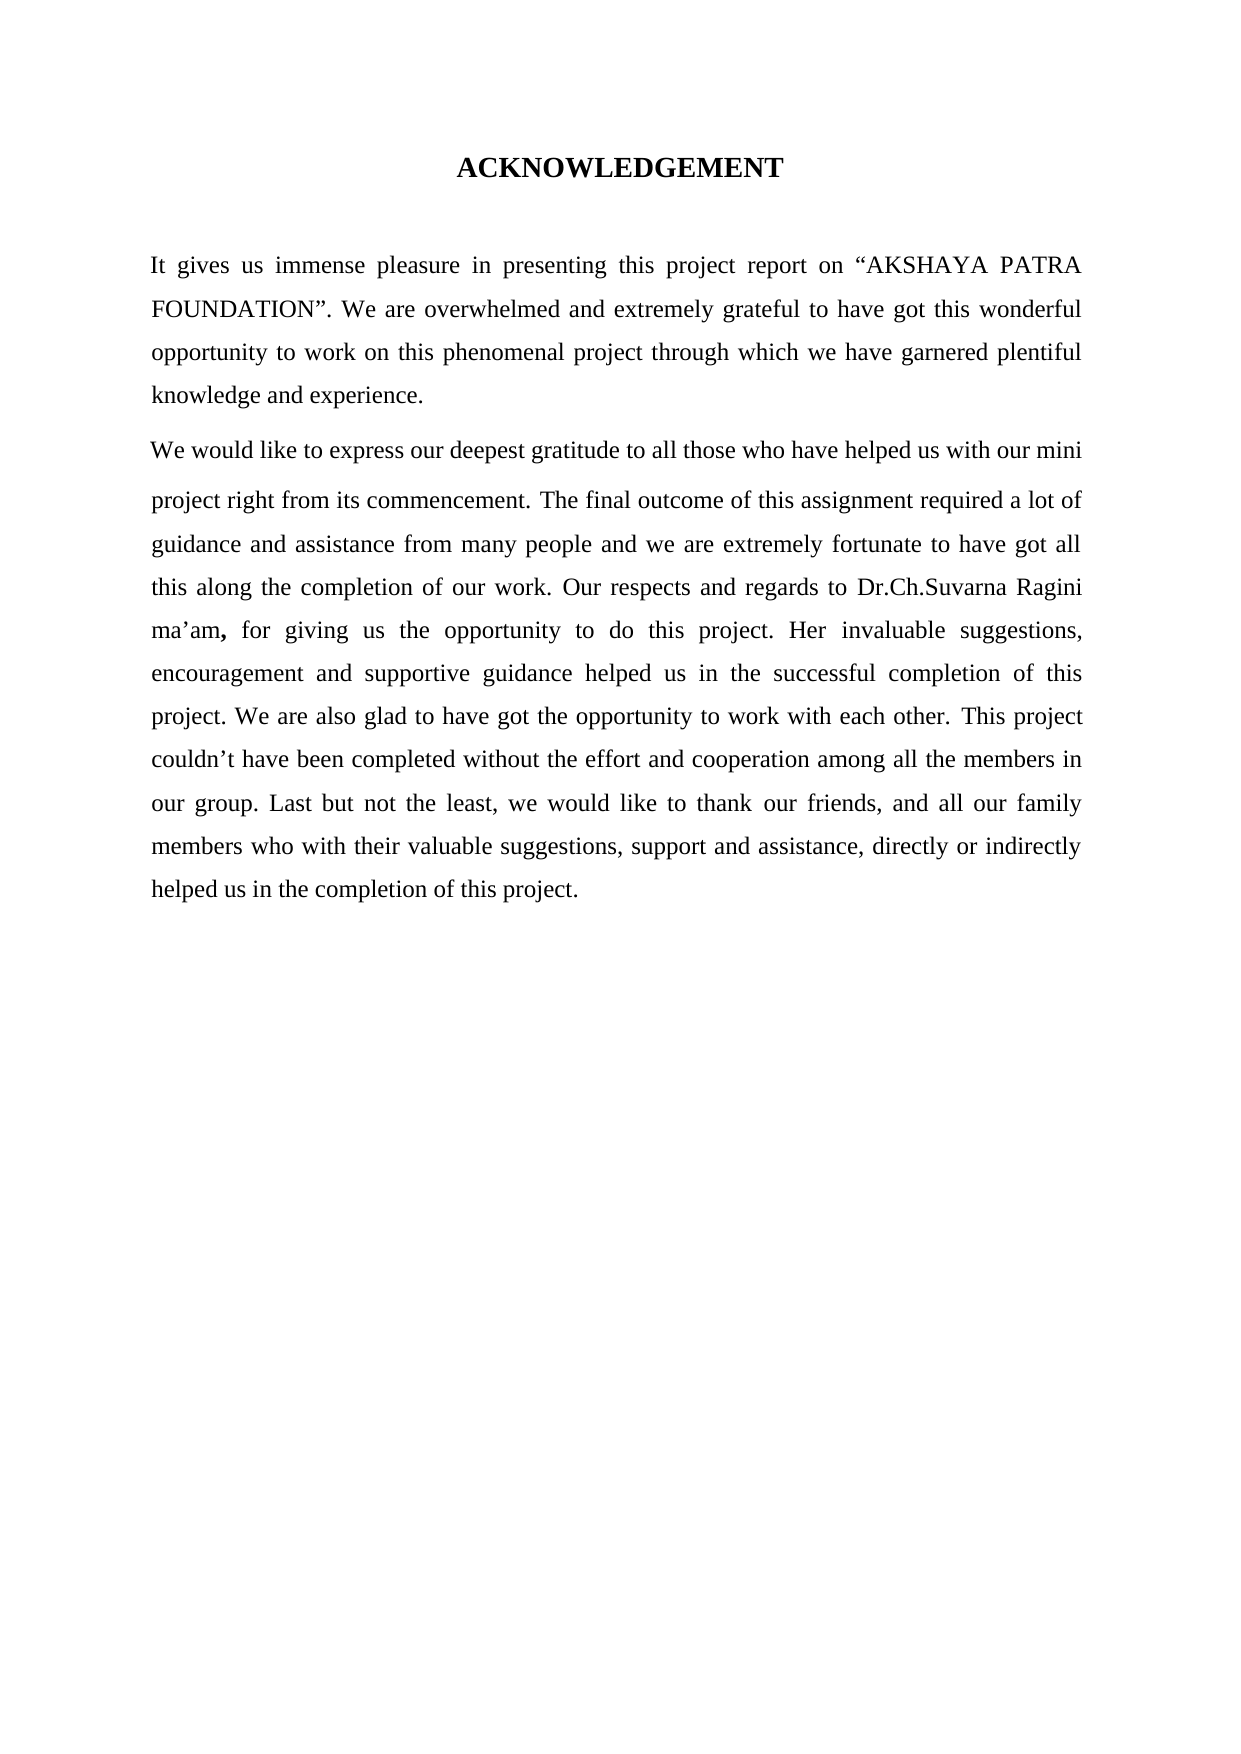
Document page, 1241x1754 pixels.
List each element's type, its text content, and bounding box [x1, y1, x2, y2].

text ACKNOWLEDGEMENT [150, 150, 1090, 183]
text It gives us immense pleasure in presenting this project report on “AKSHAYA PATRA FOUNDATION”. We are overwhelmed and extremely grateful to have got this wonderful opportunity to work on this phenomenal project through which we have garnered plentiful knowledge and experience. [150, 251, 1083, 409]
text We would like to express our deepest gratitude to all those who have helped us with our mini project right from its commencement. The final outcome of this assignment required a lot of guidance and assistance from many people and we are extremely fortunate to have got all this along the completion of our work. Our respects and regards to Dr.Ch.Suvarna Ragini ma’am, for giving us the opportunity to do this project. Her invaluable suggestions, encouragement and supportive guidance helped us in the successful completion of this project. We are also glad to have got the opportunity to work with each other. This project couldn’t have been completed without the effort and cooperation among all the members in our group. Last but not the least, we would like to thank our friends, and all our family members who with their valuable suggestions, support and assistance, directly or indirectly helped us in the completion of this project. [150, 435, 1083, 903]
